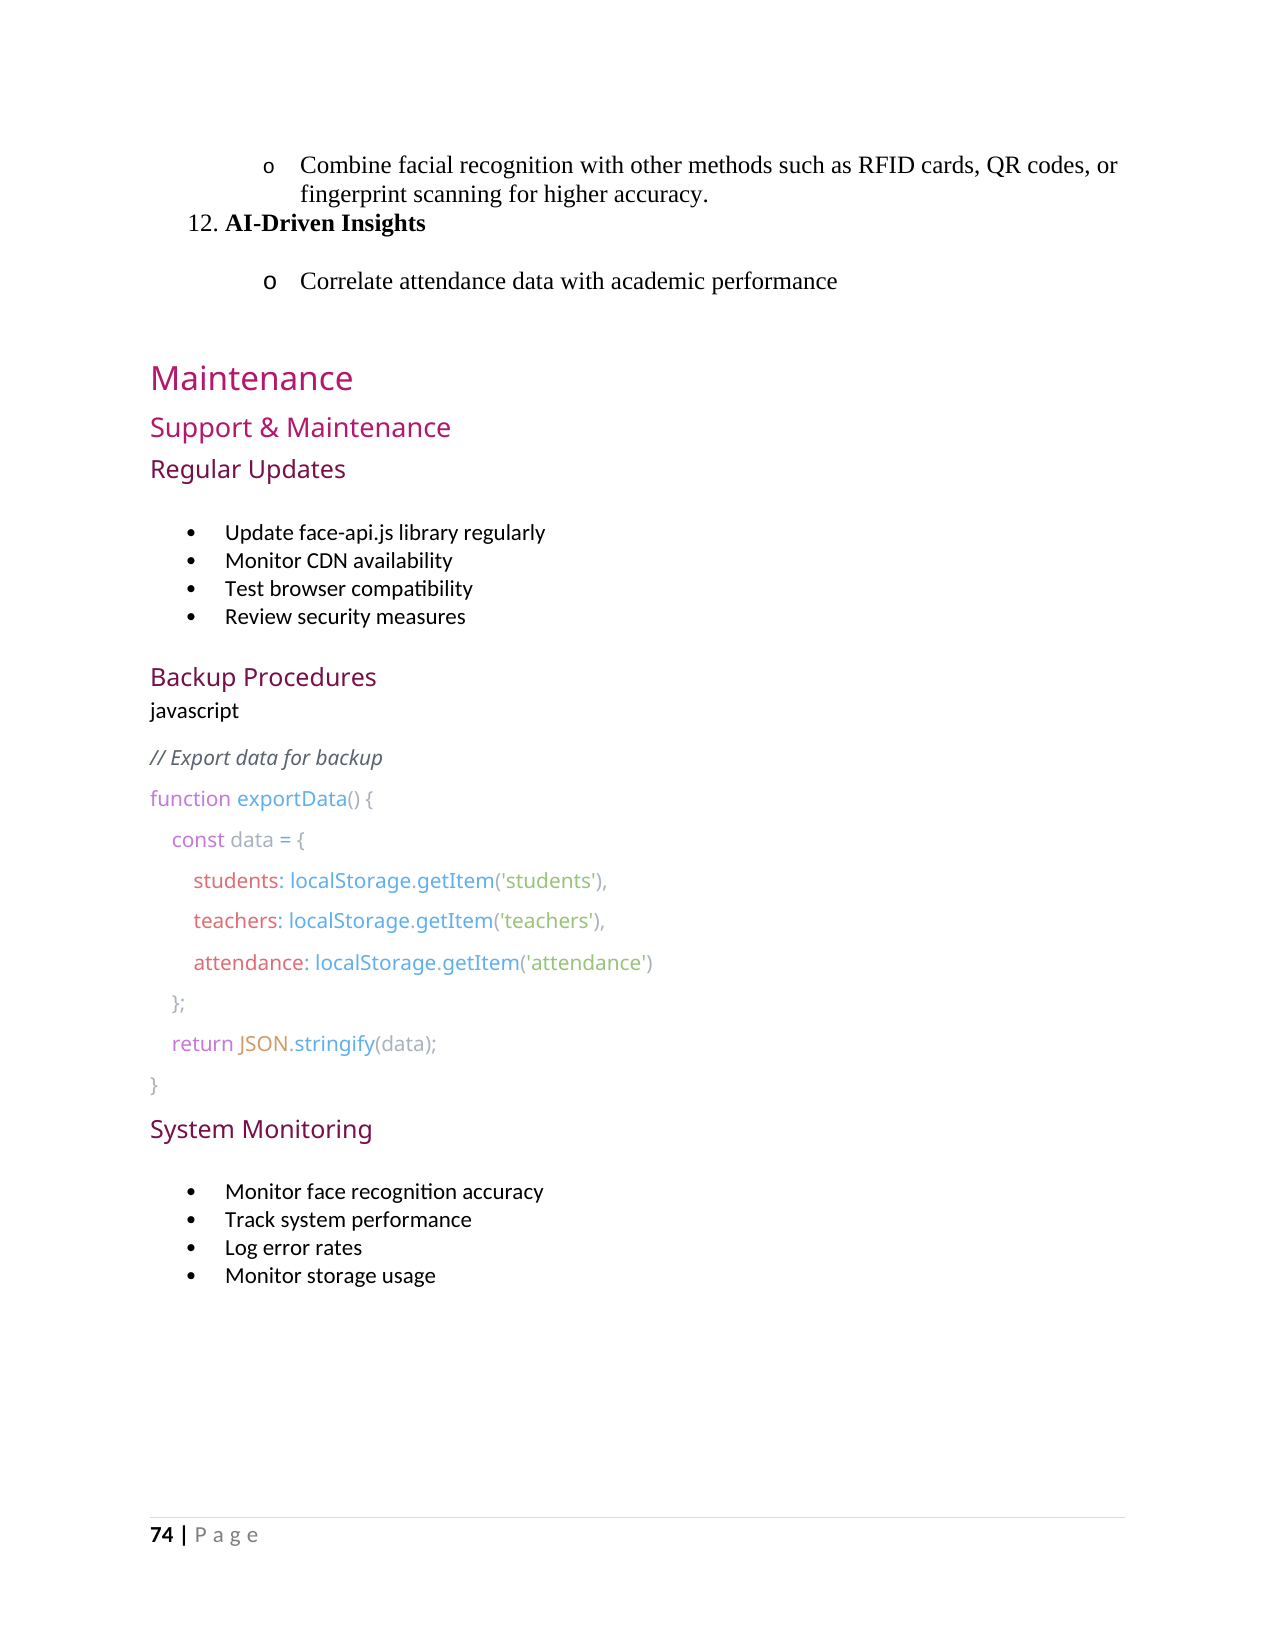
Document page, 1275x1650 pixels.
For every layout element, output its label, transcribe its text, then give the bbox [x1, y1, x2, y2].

list Track system performance [187, 1205, 1125, 1233]
list Log error rates [187, 1233, 1125, 1261]
list Correlate attendance data with academic performance [262, 266, 1125, 297]
list Monitor face recognition accuracy [187, 1177, 1125, 1205]
text javascript [150, 696, 1125, 724]
list Test browser compatibility [187, 574, 1125, 602]
list Combine facial recognition with other methods such as RFID cards, QR codes, or fingerprint scanning for higher accuracy. [262, 150, 1125, 208]
text // Export data for backup [150, 743, 1125, 771]
list Update face-api.js library regularly [187, 518, 1125, 546]
text }; [150, 988, 1125, 1017]
list Review security measures [187, 602, 1125, 630]
subtitle Support & Maintenance [150, 408, 1125, 445]
list AI-Driven Insights [187, 208, 1125, 237]
list Monitor CDN availability [187, 546, 1125, 574]
subtitle Backup Procedures [150, 659, 1125, 693]
text students: localStorage.getItem('students'), [150, 866, 1125, 894]
text const data = { [150, 825, 1125, 853]
text return JSON.stringify(data); [150, 1029, 1125, 1058]
subtitle System Monitoring [150, 1111, 1125, 1145]
text teachers: localStorage.getItem('teachers'), [150, 907, 1125, 935]
list Monitor storage usage [187, 1261, 1125, 1289]
subtitle Regular Updates [150, 452, 1125, 486]
subtitle Maintenance [150, 355, 1125, 400]
text function exportData() { [150, 784, 1125, 812]
text } [150, 1070, 1125, 1099]
text attendance: localStorage.getItem('attendance') [150, 948, 1125, 976]
